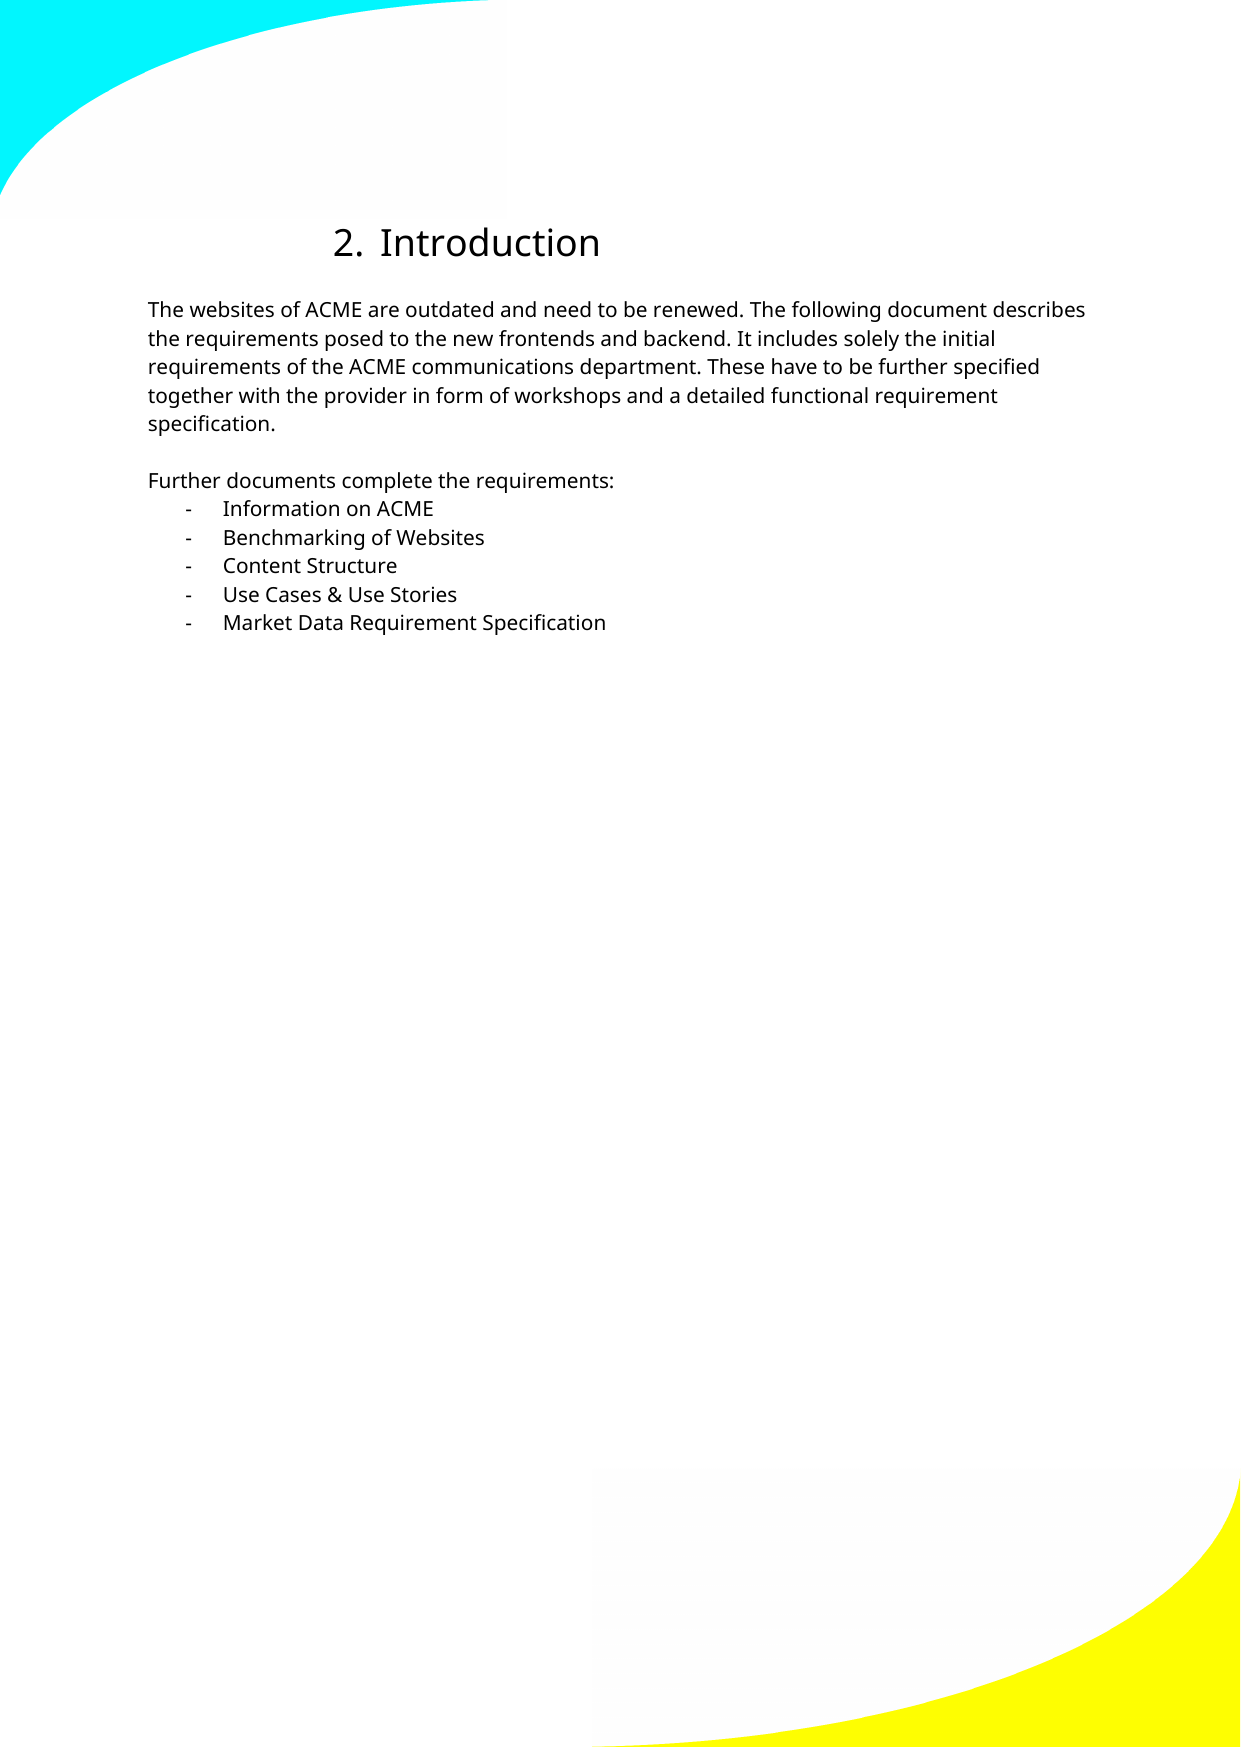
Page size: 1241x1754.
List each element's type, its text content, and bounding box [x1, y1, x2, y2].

list Market Data Requirement Specification [185, 608, 1093, 637]
text Further documents complete the requirements: [148, 466, 1093, 494]
picture [0, 0, 507, 219]
picture [592, 1468, 1241, 1747]
list Benchmarking of Websites [185, 523, 1093, 551]
subtitle Introduction [333, 216, 1093, 267]
list Information on ACME [185, 494, 1093, 523]
list Content Structure [185, 551, 1093, 580]
text The websites of ACME are outdated and need to be renewed. The following document describes the requirements posed to the new frontends and backend. It includes solely the initial requirements of the ACME communications department. These have to be further specified together with the provider in form of workshops and a detailed functional requirement specification. [148, 295, 1093, 438]
list Use Cases & Use Stories [185, 580, 1093, 608]
